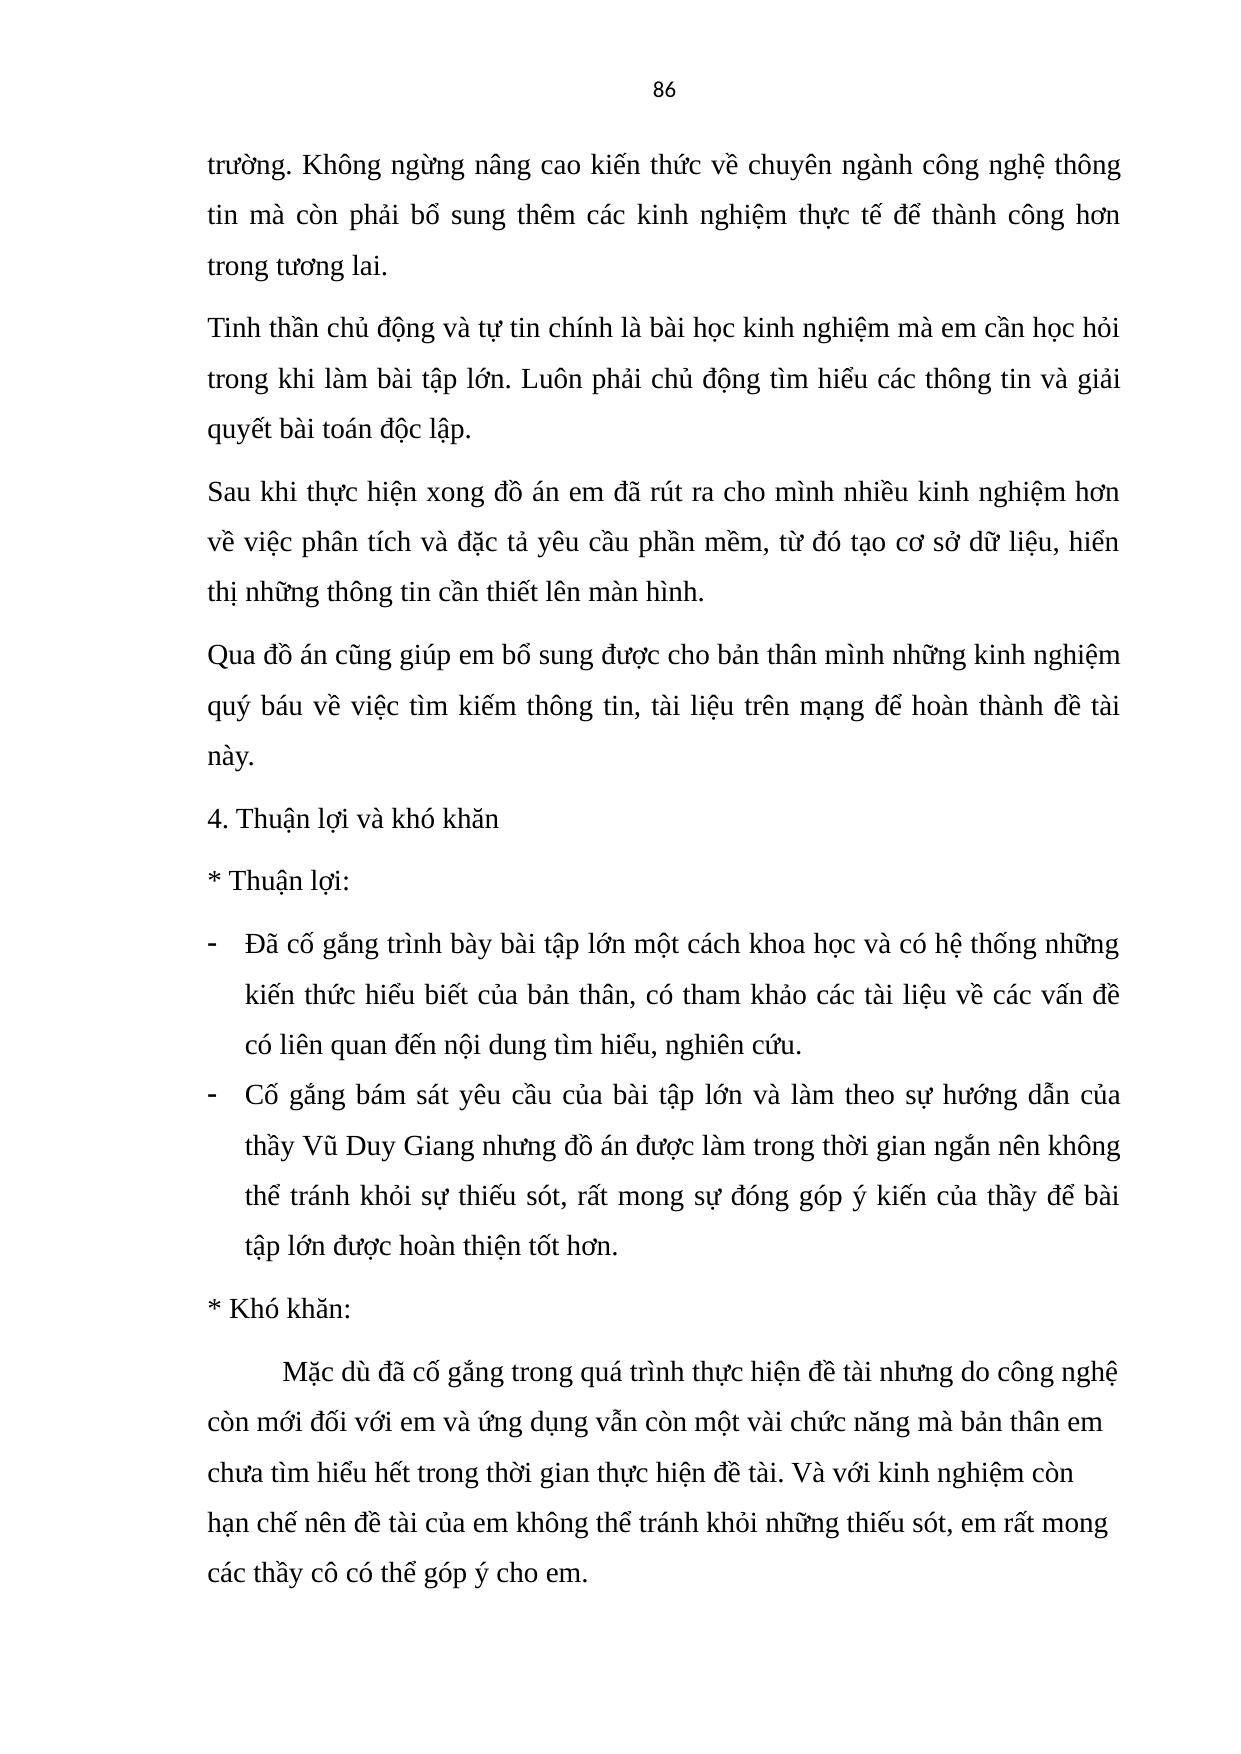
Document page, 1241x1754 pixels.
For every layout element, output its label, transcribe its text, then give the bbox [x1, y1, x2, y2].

text Sau khi thực hiện xong đồ án em đã rút ra cho mình nhiều kinh nghiệm hơn về việc phân tích và đặc tả yêu cầu phần mềm, từ đó tạo cơ sở dữ liệu, hiển thị những thông tin cần thiết lên màn hình. [207, 474, 1122, 608]
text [207, 147, 1122, 281]
list Cố gắng bám sát yêu cầu của bài tập lớn và làm theo sự hướng dẫn của thầy Vũ Duy Giang nhưng đồ án được làm trong thời gian ngắn nên không thể tránh khỏi sự thiếu sót, rất mong sự đóng góp ý kiến của thầy để bài tập lớn được hoàn thiện tốt hơn. [207, 1077, 1122, 1262]
text * Thuận lợi: [207, 863, 1122, 897]
text Mặc dù đã cố gắng trong quá trình thực hiện đề tài nhưng do công nghệ còn mới đối với em và ứng dụng vẫn còn một vài chức năng mà bản thân em chưa tìm hiểu hết trong thời gian thực hiện đề tài. Và với kinh nghiệm còn hạn chế nên đề tài của em không thể tránh khỏi những thiếu sót, em rất mong các thầy cô có thể góp ý cho em. [207, 1354, 1122, 1589]
text Tinh thần chủ động và tự tin chính là bài học kinh nghiệm mà em cần học hỏi trong khi làm bài tập lớn. Luôn phải chủ động tìm hiểu các thông tin và giải quyết bài toán độc lập. [207, 310, 1122, 444]
text * Khó khăn: [207, 1291, 1122, 1325]
text Qua đồ án cũng giúp em bổ sung được cho bản thân mình những kinh nghiệm quý báu về việc tìm kiếm thông tin, tài liệu trên mạng để hoàn thành đề tài này. [207, 637, 1122, 771]
text 4. Thuận lợi và khó khăn [207, 801, 1122, 834]
list Đã cố gắng trình bày bài tập lớn một cách khoa học và có hệ thống những kiến thức hiểu biết của bản thân, có tham khảo các tài liệu về các vấn đề có liên quan đến nội dung tìm hiểu, nghiên cứu. [207, 926, 1122, 1061]
